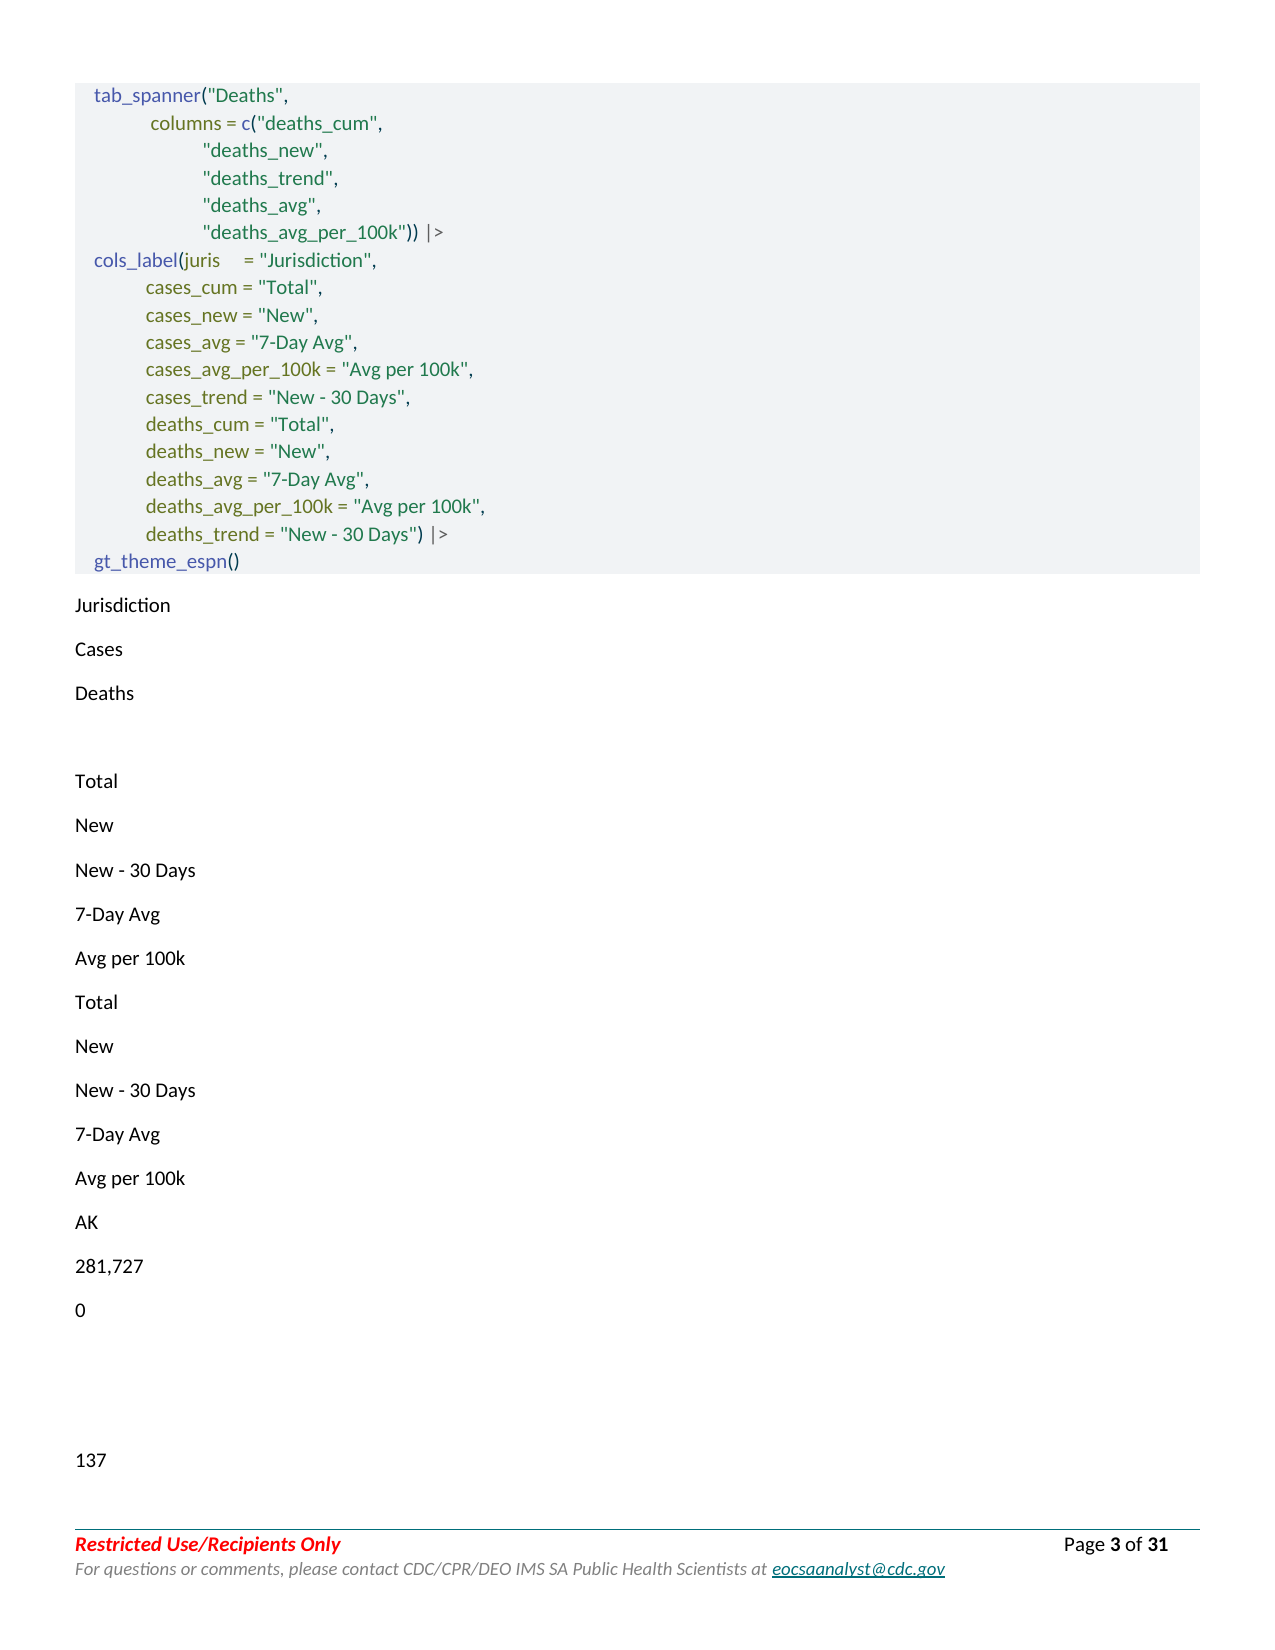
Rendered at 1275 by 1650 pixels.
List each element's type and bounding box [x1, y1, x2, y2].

text [75, 83, 1200, 574]
